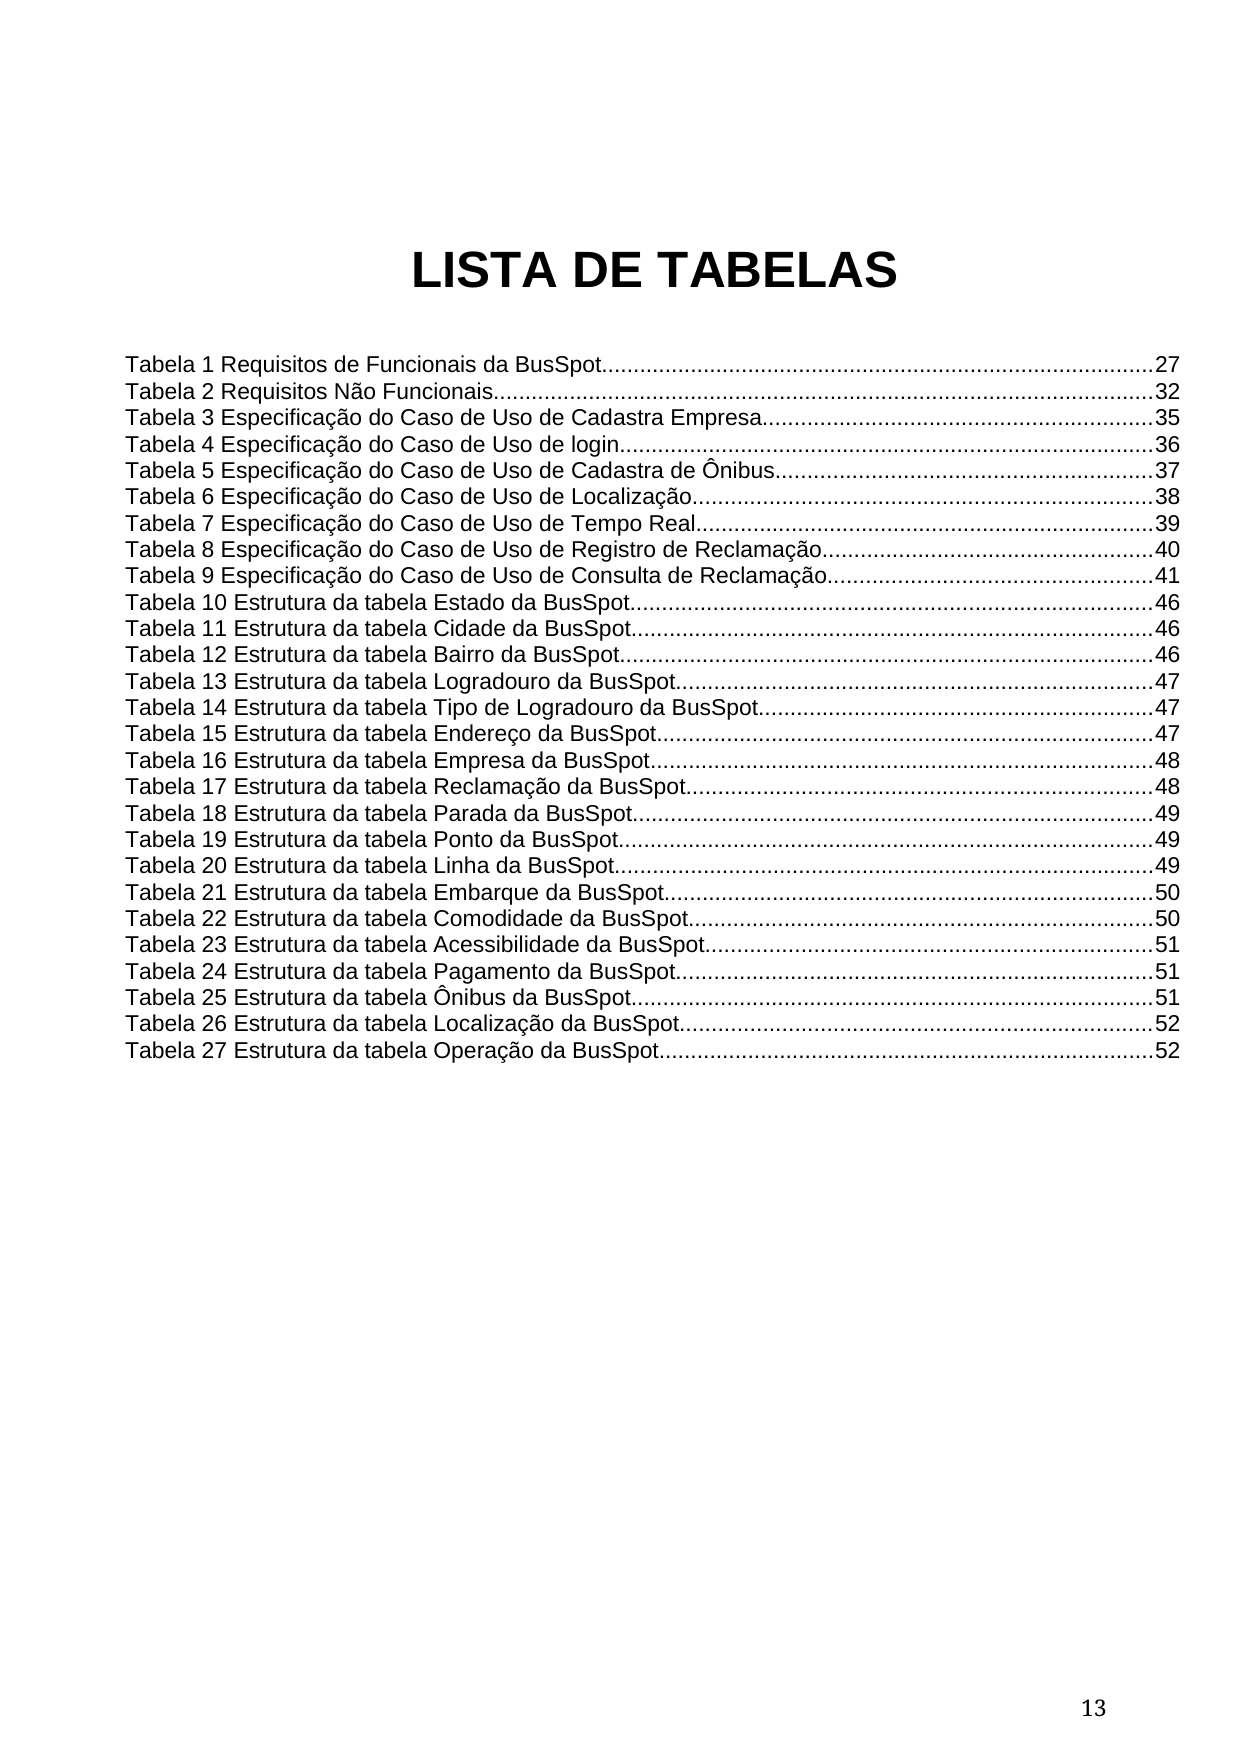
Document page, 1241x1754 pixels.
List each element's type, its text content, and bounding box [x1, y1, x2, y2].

text Tabela 7 Especificação do Caso de Uso de Tempo Real 39 [125, 509, 1181, 536]
text Tabela 13 Estrutura da tabela Logradouro da BusSpot 47 [125, 668, 1181, 694]
text Tabela 22 Estrutura da tabela Comodidade da BusSpot 50 [125, 905, 1181, 931]
text Tabela 9 Especificação do Caso de Uso de Consulta de Reclamação 41 [125, 562, 1181, 589]
text Tabela 11 Estrutura da tabela Cidade da BusSpot 46 [125, 615, 1181, 641]
text Tabela 19 Estrutura da tabela Ponto da BusSpot 49 [125, 826, 1181, 852]
text Tabela 2 Requisitos Não Funcionais 32 [125, 378, 1181, 404]
text Tabela 26 Estrutura da tabela Localização da BusSpot 52 [125, 1010, 1181, 1037]
text Tabela 14 Estrutura da tabela Tipo de Logradouro da BusSpot 47 [125, 694, 1181, 720]
text Tabela 27 Estrutura da tabela Operação da BusSpot 52 [125, 1037, 1181, 1063]
text Tabela 17 Estrutura da tabela Reclamação da BusSpot 48 [125, 773, 1181, 799]
text Tabela 18 Estrutura da tabela Parada da BusSpot 49 [125, 799, 1181, 826]
text Tabela 24 Estrutura da tabela Pagamento da BusSpot 51 [125, 958, 1181, 984]
text Tabela 12 Estrutura da tabela Bairro da BusSpot 46 [125, 641, 1181, 668]
text Tabela 10 Estrutura da tabela Estado da BusSpot 46 [125, 589, 1181, 615]
text Tabela 21 Estrutura da tabela Embarque da BusSpot 50 [125, 878, 1181, 905]
text Tabela 6 Especificação do Caso de Uso de Localização 38 [125, 483, 1181, 509]
text Tabela 20 Estrutura da tabela Linha da BusSpot 49 [125, 852, 1181, 878]
text Tabela 3 Especificação do Caso de Uso de Cadastra Empresa 35 [125, 404, 1181, 431]
text Tabela 4 Especificação do Caso de Uso de login 36 [125, 431, 1181, 457]
subtitle LISTA DE TABELAS [127, 240, 1181, 299]
text Tabela 1 Requisitos de Funcionais da BusSpot 27 [125, 351, 1181, 378]
text Tabela 16 Estrutura da tabela Empresa da BusSpot 48 [125, 747, 1181, 773]
text Tabela 23 Estrutura da tabela Acessibilidade da BusSpot 51 [125, 931, 1181, 958]
text Tabela 8 Especificação do Caso de Uso de Registro de Reclamação 40 [125, 536, 1181, 562]
text Tabela 25 Estrutura da tabela Ônibus da BusSpot 51 [125, 984, 1181, 1010]
text Tabela 5 Especificação do Caso de Uso de Cadastra de Ônibus 37 [125, 457, 1181, 483]
text Tabela 15 Estrutura da tabela Endereço da BusSpot 47 [125, 720, 1181, 747]
